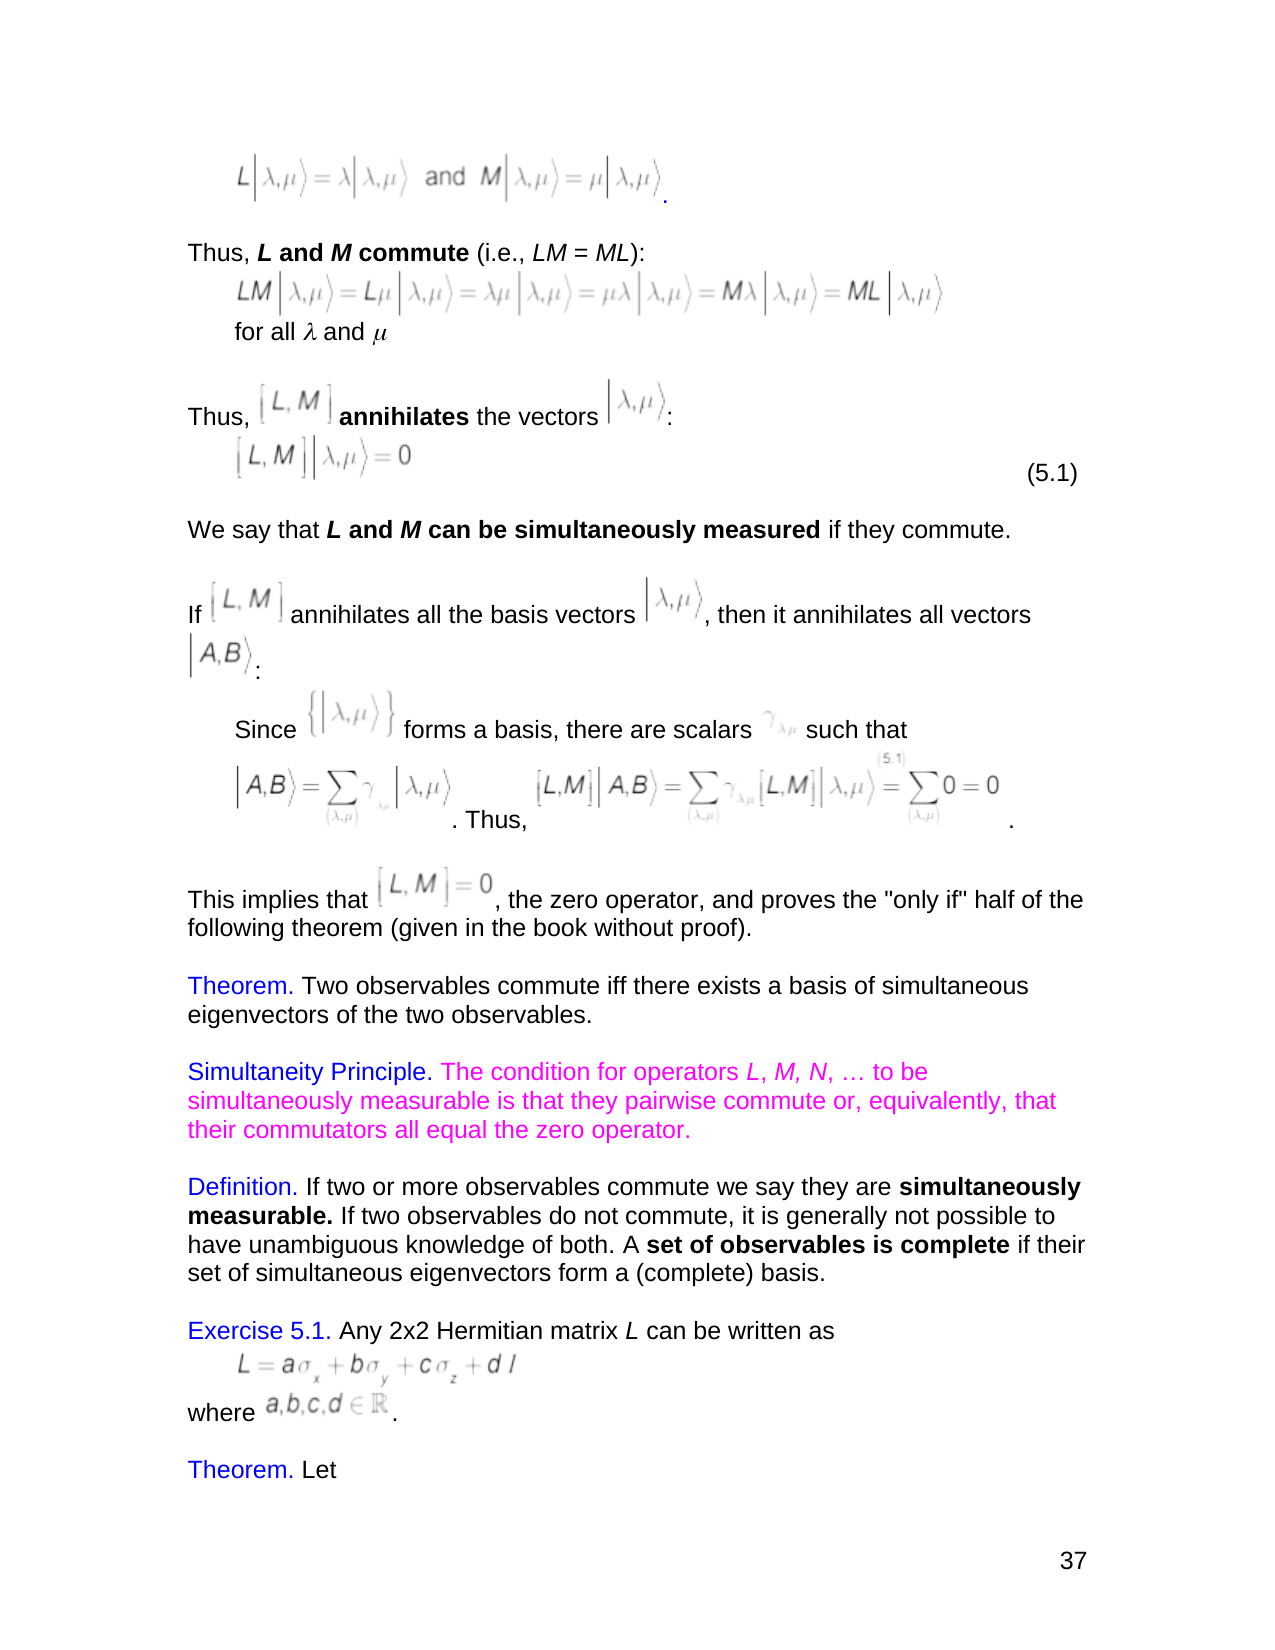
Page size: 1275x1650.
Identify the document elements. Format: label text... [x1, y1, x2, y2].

text Simultaneity Principle. The condition for operators L, M, N, … to be simultaneously measurable is that they pairwise commute or, equivalently, that their commutators all equal the zero operator. [187, 1057, 1087, 1143]
text This implies that , the zero operator, and proves the "only if" half of the following theorem (given in the book without proof). [187, 862, 1087, 942]
text Exercise 5.1. Any 2x2 Hermitian matrix L can be written as [187, 1316, 1087, 1344]
text Theorem. Two observables commute iff there exists a basis of simultaneous eigenvectors of the two observables. [187, 971, 1087, 1028]
text Thus, L and M commute (i.e., LM = ML): [187, 238, 1087, 267]
text We say that L and M can be simultaneously measured if they commute. [187, 515, 1087, 544]
text . [187, 150, 1087, 209]
text If annihilates all the basis vectors , then it annihilates all vectors : [187, 573, 1087, 684]
text where . [187, 1389, 1087, 1427]
text Thus, annihilates the vectors : [187, 375, 1087, 431]
text for all  and  [187, 317, 1087, 346]
text Since forms a basis, there are scalars such that . Thus, . [234, 684, 1087, 834]
text (5.1) [187, 431, 1087, 486]
text Theorem. Let [187, 1455, 1087, 1484]
text Definition. If two or more observables commute we say they are simultaneously measurable. If two observables do not commute, it is generally not possible to have unambiguous knowledge of both. A set of observables is complete if their set of simultaneous eigenvectors form a (complete) basis. [187, 1172, 1087, 1287]
